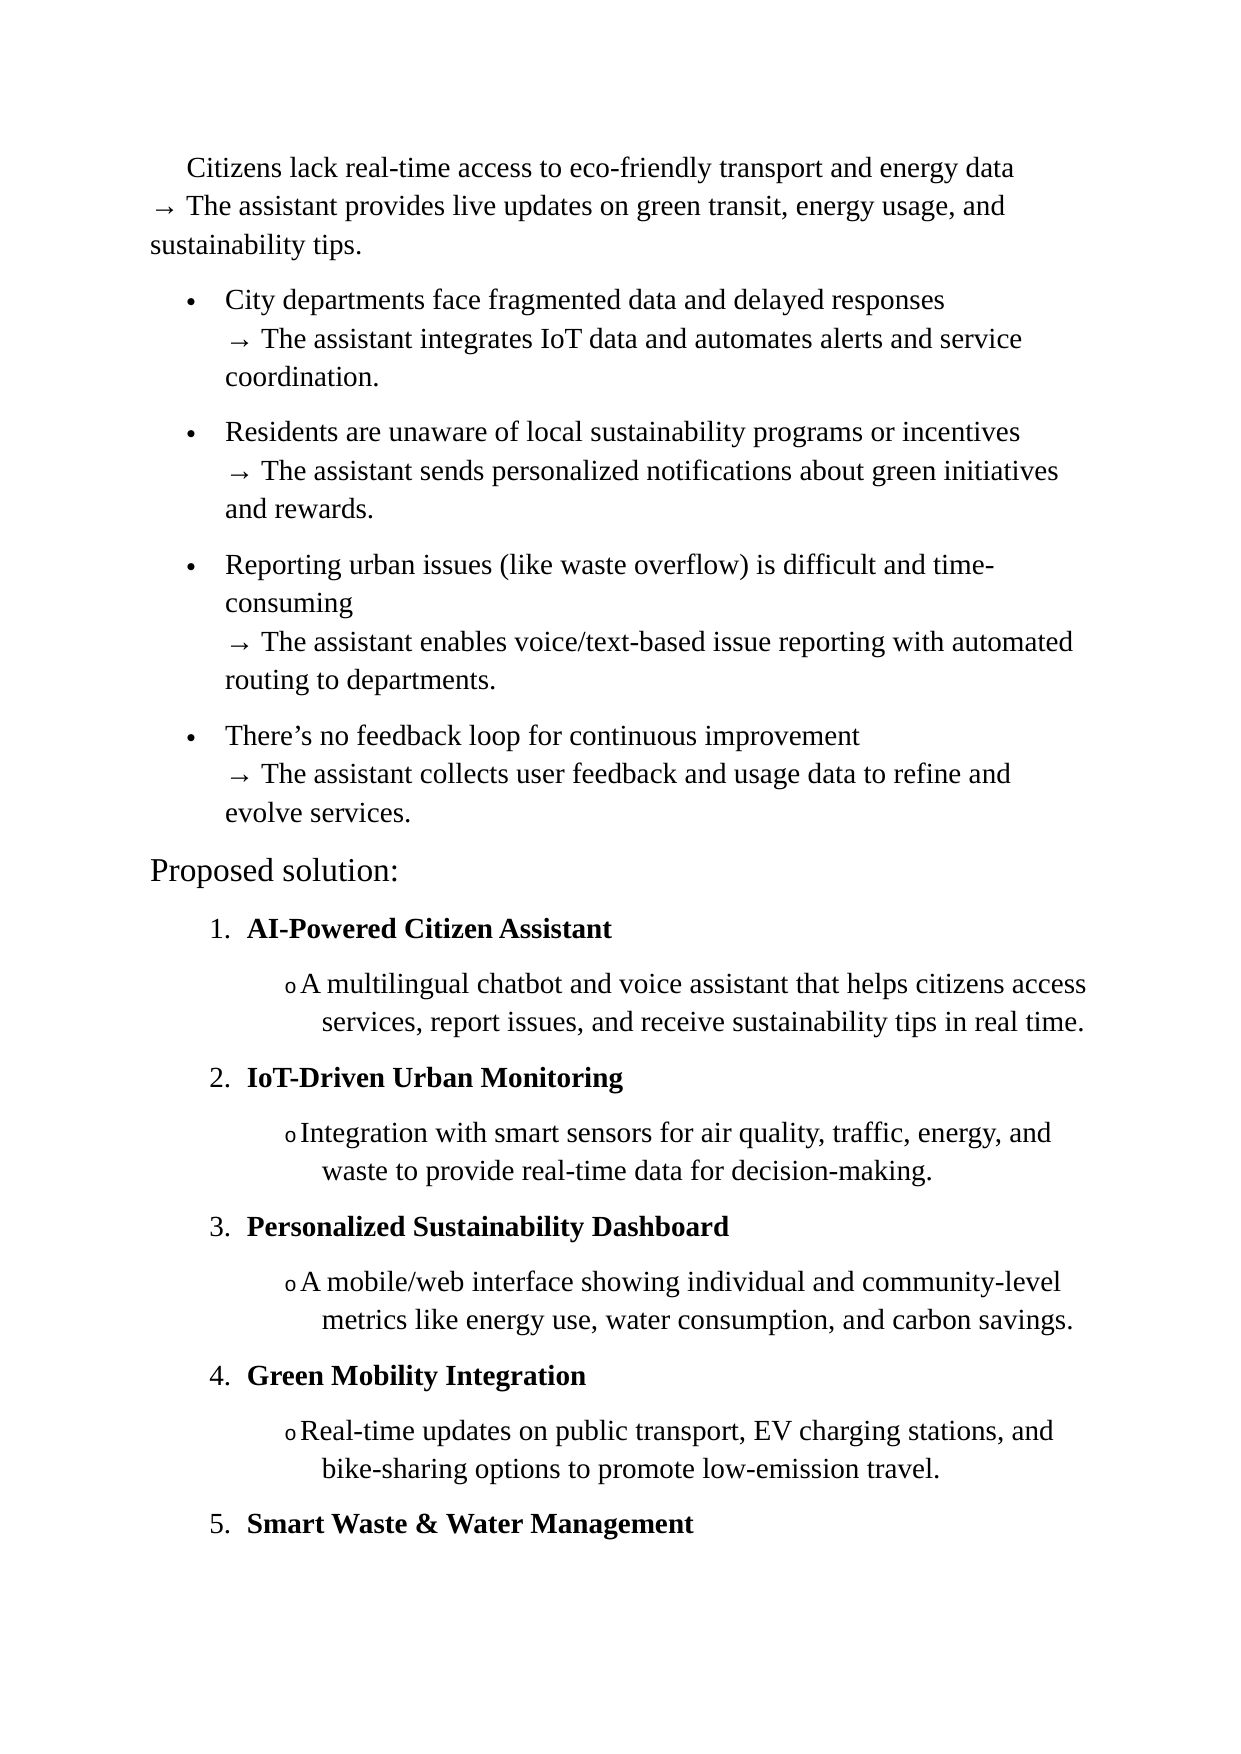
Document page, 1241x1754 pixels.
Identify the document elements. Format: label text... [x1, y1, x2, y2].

text Citizens lack real-time access to eco-friendly transport and energy data → The assistant provides live updates on green transit, energy usage, and sustainability tips. [150, 150, 1090, 261]
list Smart Waste & Water Management [209, 1507, 1090, 1540]
list AI-Powered Citizen Assistant [209, 911, 1090, 944]
list IoT-Driven Urban Monitoring [209, 1060, 1090, 1093]
list Integration with smart sensors for air quality, traffic, energy, and waste to provide real-time data for decision-making. [284, 1115, 1090, 1187]
list Personalized Sustainability Dashboard [209, 1209, 1090, 1242]
list Real-time updates on public transport, EV charging stations, and bike-sharing options to promote low-emission travel. [284, 1413, 1090, 1485]
text Proposed solution: [150, 850, 1090, 888]
list Reporting urban issues (like waste overflow) is difficult and time-consuming → The assistant enables voice/text-based issue reporting with automated routing to departments. [187, 547, 1090, 696]
list Residents are unaware of local sustainability programs or incentives → The assistant sends personalized notifications about green initiatives and rewards. [187, 414, 1090, 525]
list There’s no feedback loop for continuous improvement → The assistant collects user feedback and usage data to refine and evolve services. [187, 718, 1090, 828]
list A multilingual chatbot and voice assistant that helps citizens access services, report issues, and receive sustainability tips in real time. [284, 966, 1090, 1038]
list A mobile/web interface showing individual and community-level metrics like energy use, water consumption, and carbon savings. [284, 1264, 1090, 1336]
list City departments face fragmented data and delayed responses → The assistant integrates IoT data and automates alerts and service coordination. [187, 282, 1090, 393]
list Green Mobility Integration [209, 1358, 1090, 1391]
